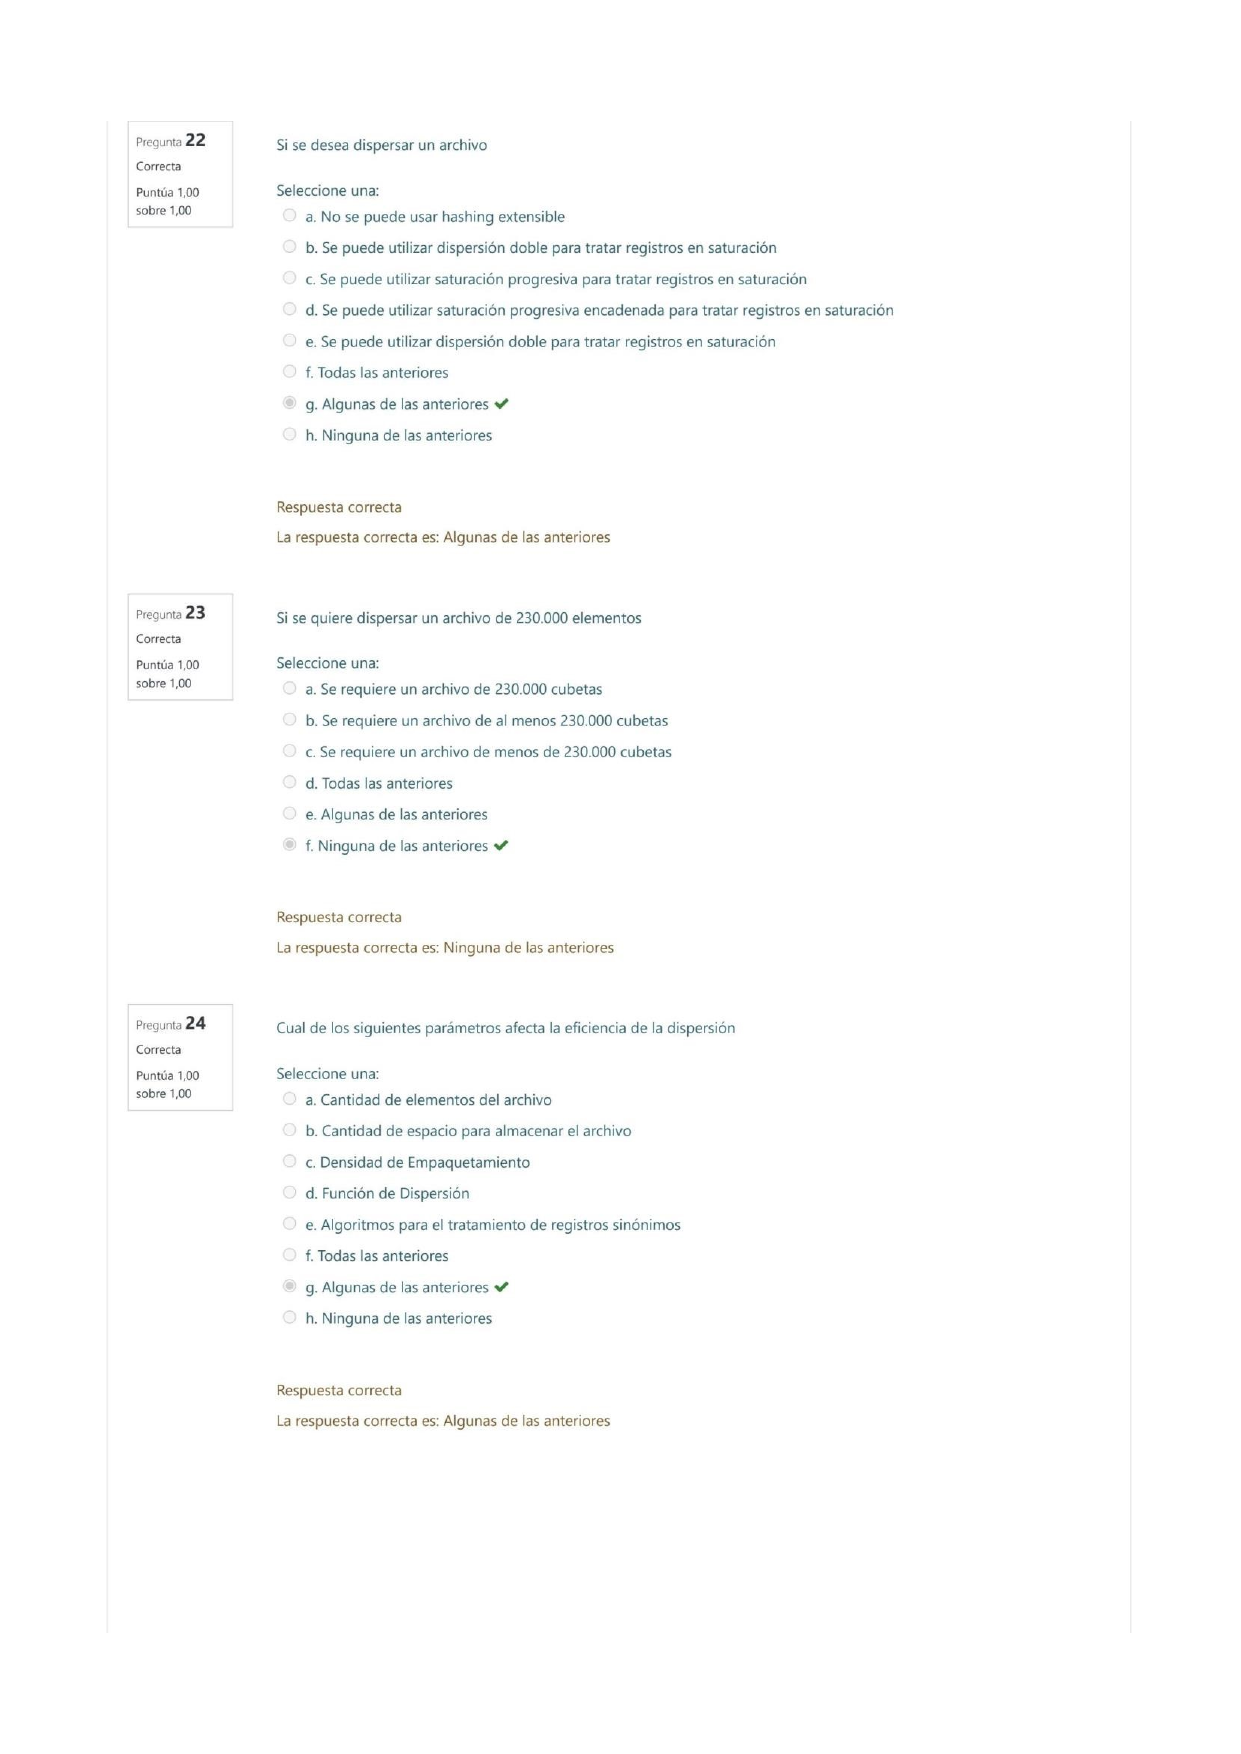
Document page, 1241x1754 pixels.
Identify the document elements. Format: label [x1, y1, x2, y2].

picture [106, 121, 1134, 1633]
